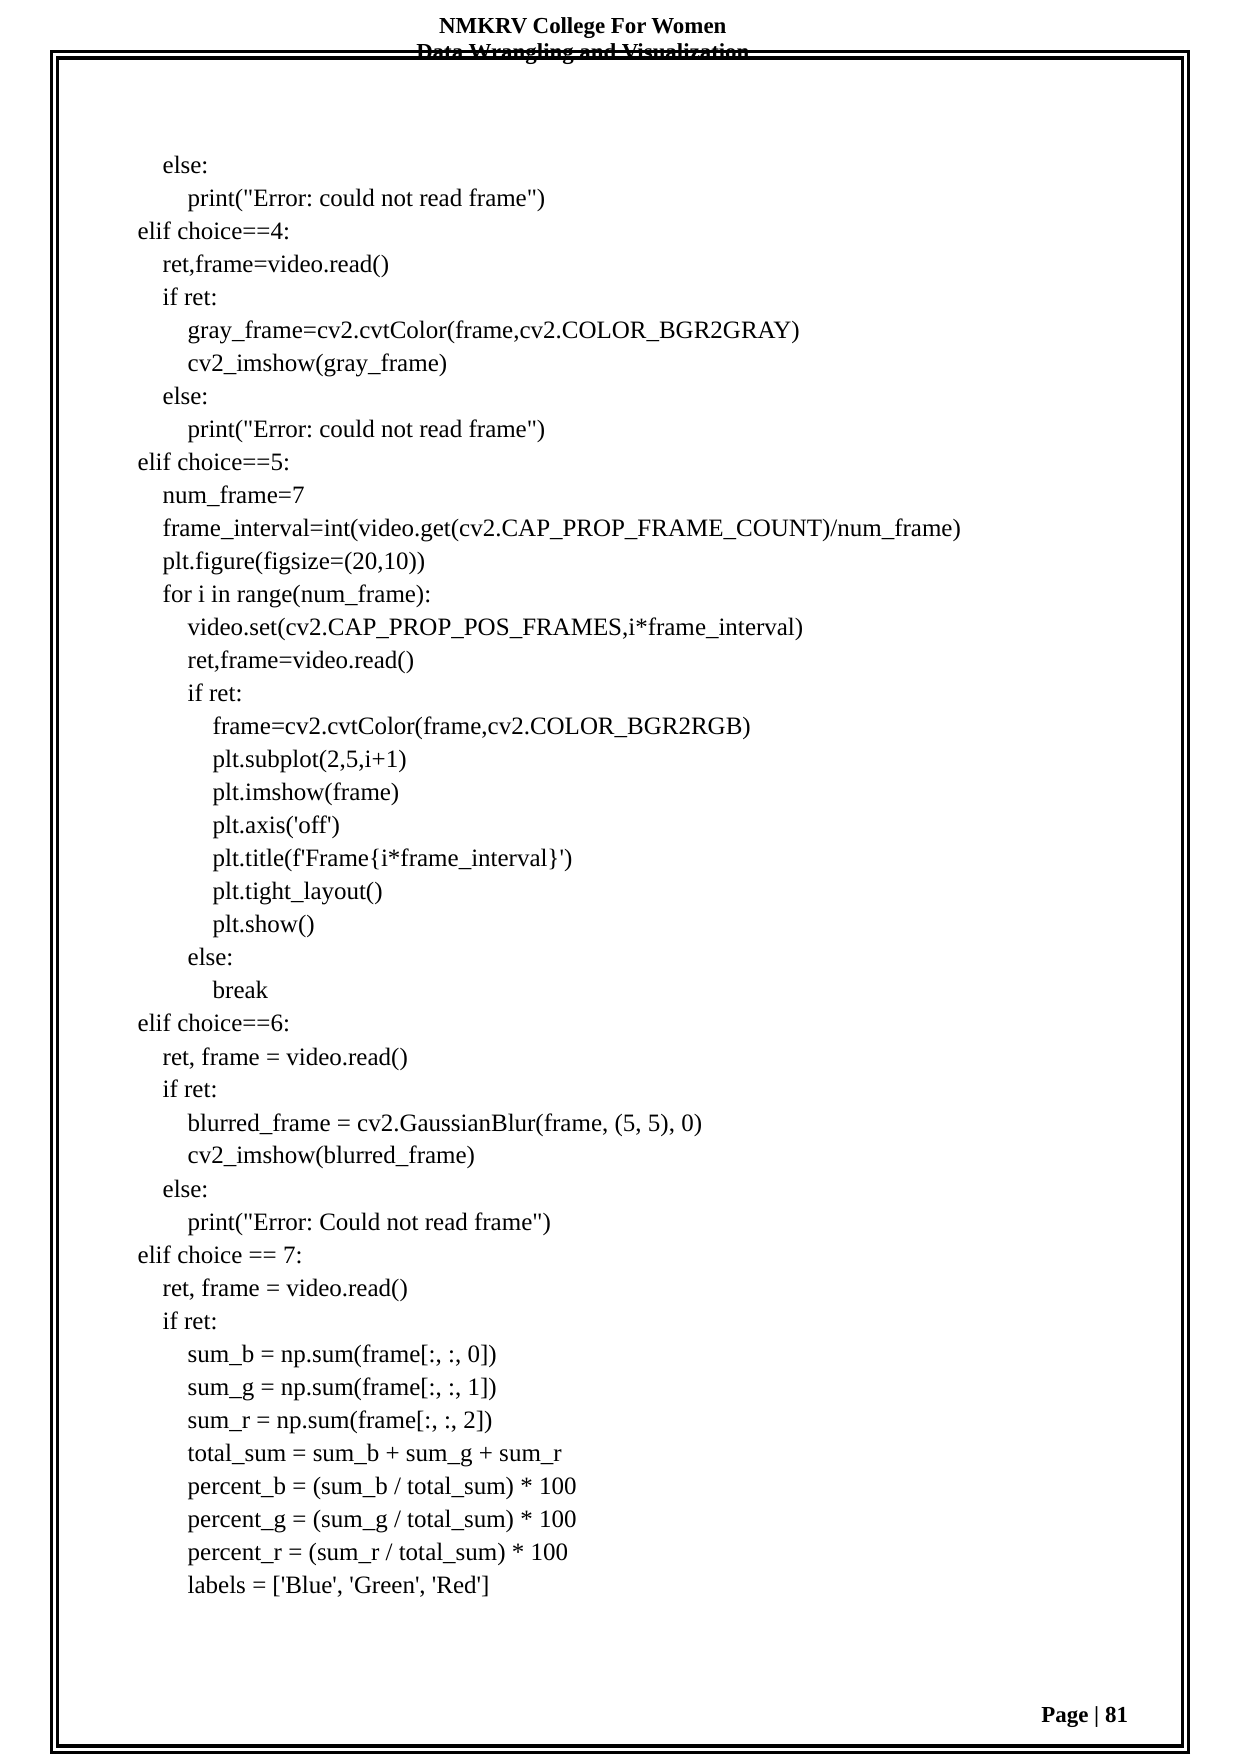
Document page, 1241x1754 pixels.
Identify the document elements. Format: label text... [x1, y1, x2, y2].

text if ret: [112, 1074, 1128, 1103]
text elif choice==6: [112, 1008, 1128, 1037]
text break [112, 976, 1128, 1004]
text elif choice == 7: [112, 1240, 1128, 1268]
text for i in range(num_frame): [112, 579, 1128, 608]
text print("Error: could not read frame") [112, 414, 1128, 443]
text sum_b = np.sum(frame[:, :, 0]) [112, 1339, 1128, 1367]
text plt.subplot(2,5,i+1) [112, 744, 1128, 773]
text plt.title(f'Frame{i*frame_interval}') [112, 843, 1128, 872]
text plt.axis('off') [112, 810, 1128, 839]
text num_frame=7 [112, 480, 1128, 509]
text sum_r = np.sum(frame[:, :, 2]) [112, 1405, 1128, 1433]
text percent_r = (sum_r / total_sum) * 100 [112, 1537, 1128, 1566]
text blurred_frame = cv2.GaussianBlur(frame, (5, 5), 0) [112, 1108, 1128, 1136]
text gray_frame=cv2.cvtColor(frame,cv2.COLOR_BGR2GRAY) [112, 315, 1128, 344]
text labels = ['Blue', 'Green', 'Red'] [112, 1570, 1128, 1599]
text plt.show() [112, 909, 1128, 938]
text ret,frame=video.read() [112, 645, 1128, 674]
text video.set(cv2.CAP_PROP_POS_FRAMES,i*frame_interval) [112, 612, 1128, 641]
text frame_interval=int(video.get(cv2.CAP_PROP_FRAME_COUNT)/num_frame) [112, 513, 1128, 542]
text percent_g = (sum_g / total_sum) * 100 [112, 1504, 1128, 1533]
text plt.tight_layout() [112, 876, 1128, 905]
text frame=cv2.cvtColor(frame,cv2.COLOR_BGR2RGB) [112, 711, 1128, 740]
text print("Error: Could not read frame") [112, 1207, 1128, 1235]
text if ret: [112, 282, 1128, 311]
text total_sum = sum_b + sum_g + sum_r [112, 1438, 1128, 1467]
text ret,frame=video.read() [112, 249, 1128, 278]
text elif choice==4: [112, 216, 1128, 245]
text if ret: [112, 1306, 1128, 1334]
text else: [112, 1174, 1128, 1202]
text ret, frame = video.read() [112, 1042, 1128, 1070]
text elif choice==5: [112, 447, 1128, 476]
text cv2_imshow(gray_frame) [112, 348, 1128, 377]
text else: [112, 942, 1128, 971]
text else: [112, 381, 1128, 410]
text cv2_imshow(blurred_frame) [112, 1141, 1128, 1169]
text sum_g = np.sum(frame[:, :, 1]) [112, 1372, 1128, 1401]
text else: [112, 150, 1128, 179]
text print("Error: could not read frame") [112, 183, 1128, 212]
text plt.figure(figsize=(20,10)) [112, 546, 1128, 575]
text if ret: [112, 678, 1128, 707]
text percent_b = (sum_b / total_sum) * 100 [112, 1471, 1128, 1499]
text ret, frame = video.read() [112, 1273, 1128, 1301]
text plt.imshow(frame) [112, 777, 1128, 806]
